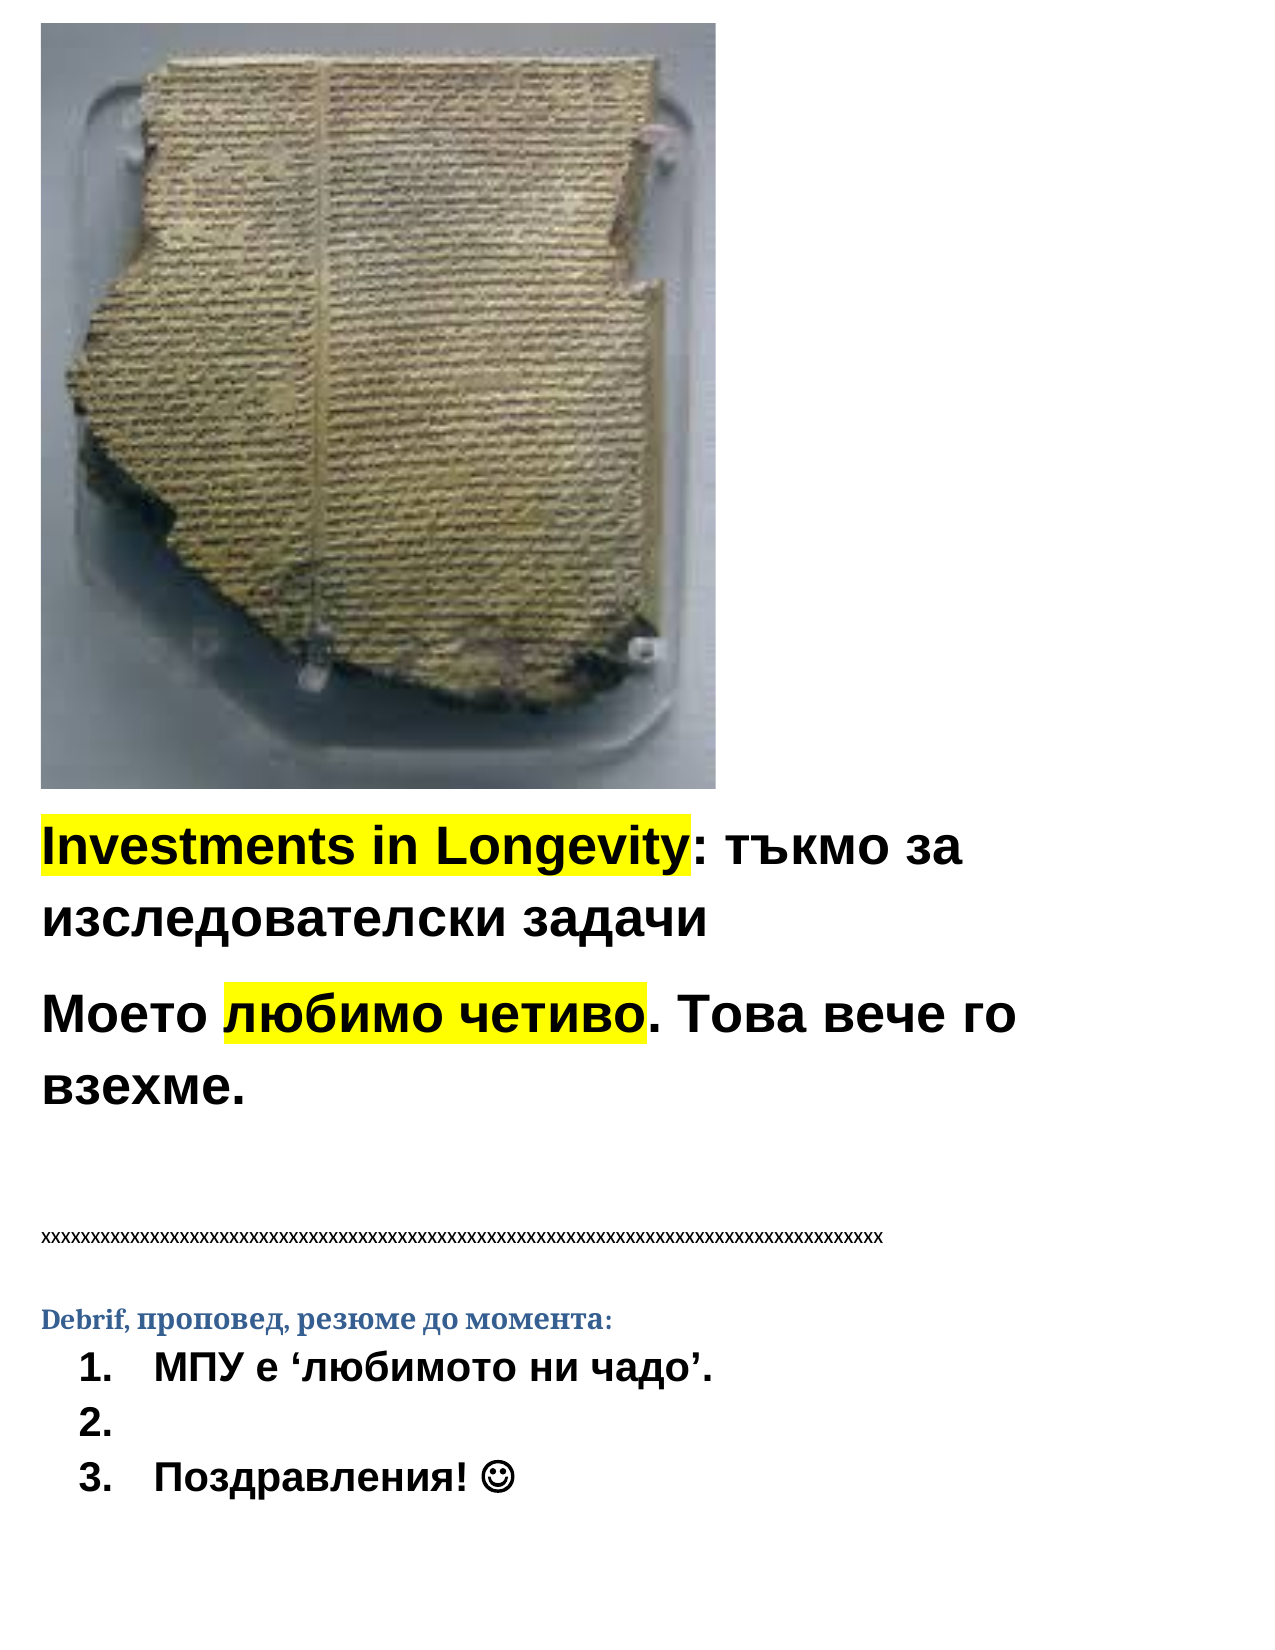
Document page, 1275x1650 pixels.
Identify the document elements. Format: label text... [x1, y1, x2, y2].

list Поздравления! [78, 1452, 1222, 1500]
list МПУ е ‘любимото ни чадо’. [78, 1342, 1222, 1390]
picture [40, 23, 716, 789]
subtitle Debrif, проповед, резюме до момента: [41, 1303, 1222, 1337]
text Investments in Longevity: тъкмо за изследователски задачи [41, 813, 1222, 947]
text xxxxxxxxxxxxxxxxxxxxxxxxxxxxxxxxxxxxxxxxxxxxxxxxxxxxxxxxxxxxxxxxxxxxxxxxxxxxxxxxxxxxx [41, 1221, 1222, 1249]
text Моето любимо четиво. Това вече го взехме. [41, 982, 1222, 1116]
